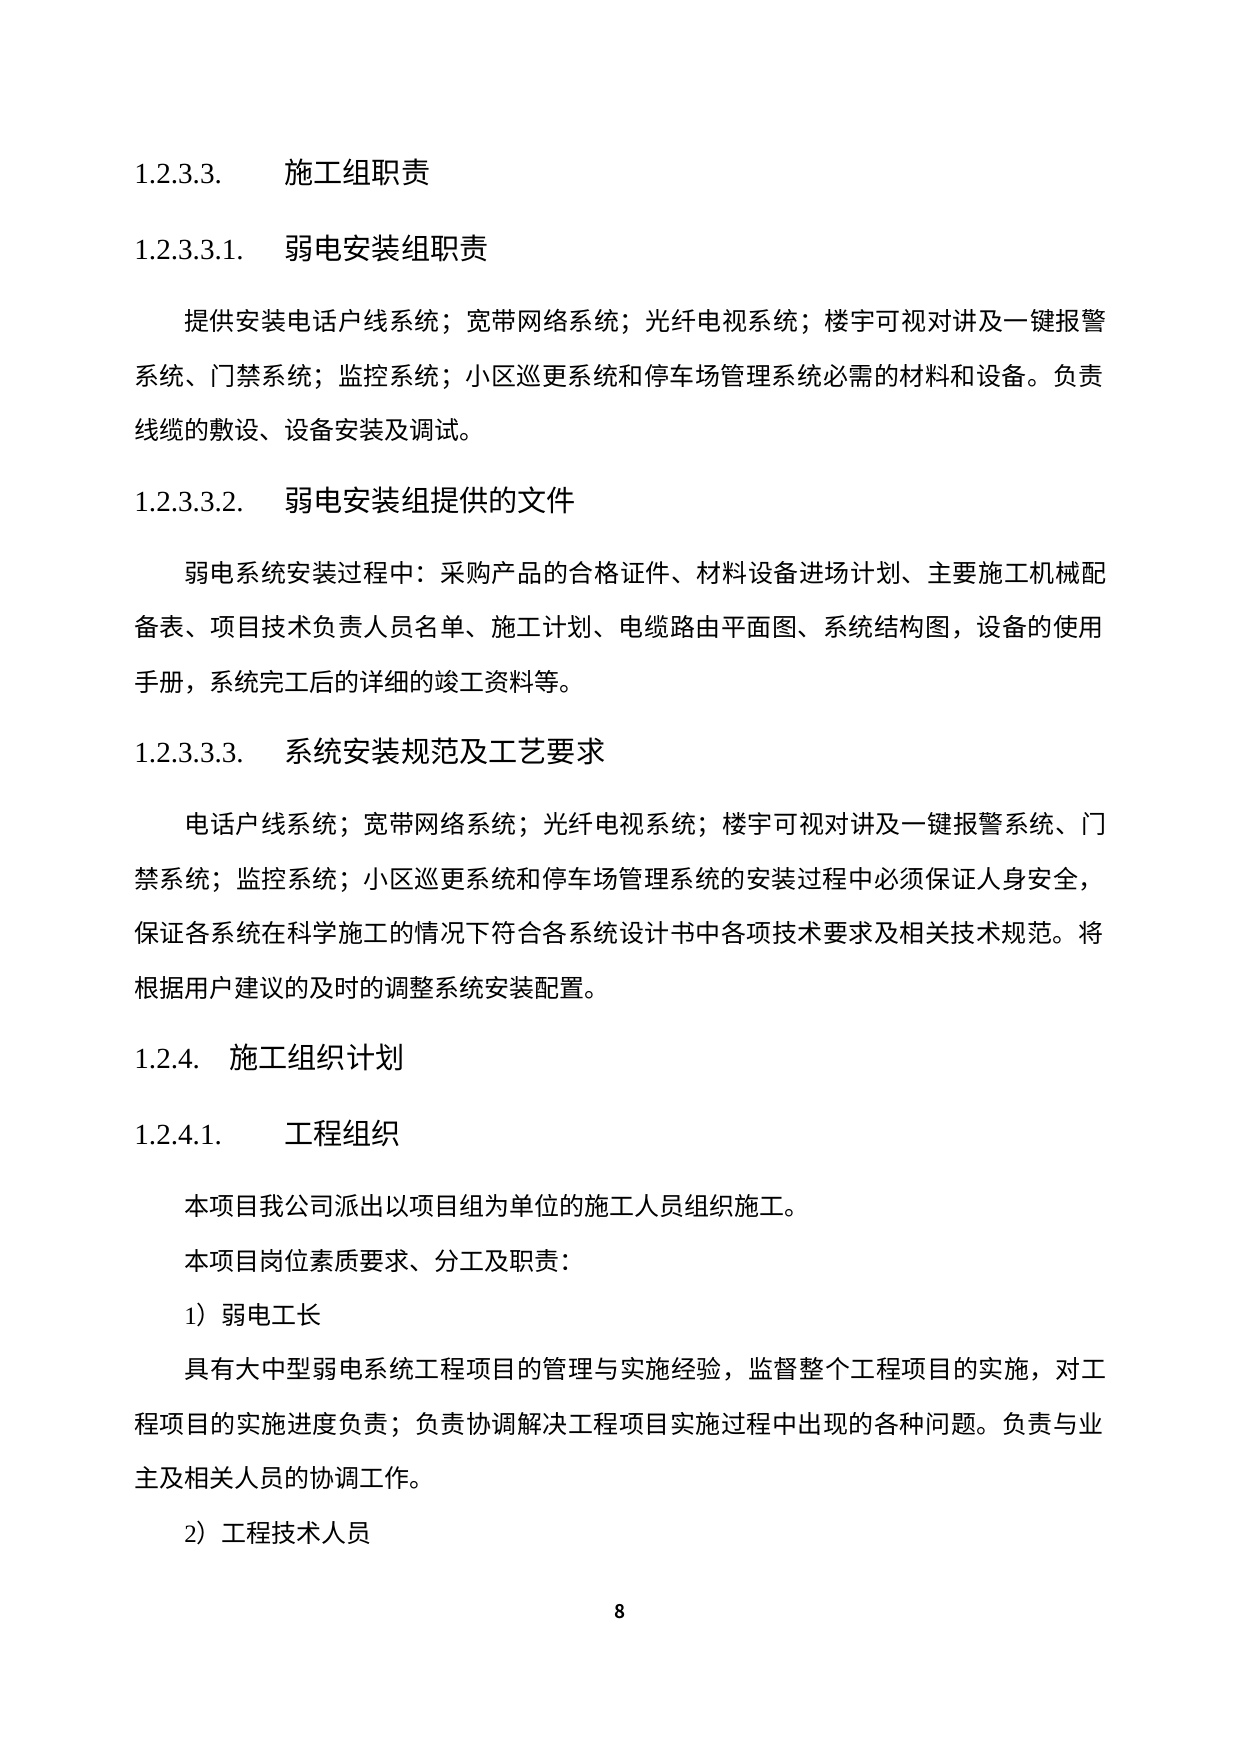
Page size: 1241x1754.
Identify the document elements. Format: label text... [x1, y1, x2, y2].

text 本项目岗位素质要求、分工及职责： [134, 1241, 1106, 1277]
subtitle 系统安装规范及工艺要求 [134, 729, 1106, 771]
text 2）工程技术人员 [134, 1513, 1106, 1549]
subtitle 弱电安装组职责 [134, 226, 1106, 268]
subtitle 施工组织计划 [134, 1035, 1106, 1077]
text 1）弱电工长 [134, 1296, 1106, 1332]
text 弱电系统安装过程中：采购产品的合格证件、材料设备进场计划、主要施工机械配备表、项目技术负责人员名单、施工计划、电缆路由平面图、系统结构图，设备的使用手册，系统完工后的详细的竣工资料等。 [134, 553, 1106, 698]
text 具有大中型弱电系统工程项目的管理与实施经验，监督整个工程项目的实施，对工程项目的实施进度负责；负责协调解决工程项目实施过程中出现的各种问题。负责与业主及相关人员的协调工作。 [134, 1350, 1106, 1495]
subtitle 弱电安装组提供的文件 [134, 477, 1106, 520]
subtitle 施工组职责 [134, 150, 1106, 192]
subtitle 工程组织 [134, 1111, 1106, 1153]
text 本项目我公司派出以项目组为单位的施工人员组织施工。 [134, 1187, 1106, 1223]
text 提供安装电话户线系统；宽带网络系统；光纤电视系统；楼宇可视对讲及一键报警系统、门禁系统；监控系统；小区巡更系统和停车场管理系统必需的材料和设备。负责线缆的敷设、设备安装及调试。 [134, 302, 1106, 447]
text 电话户线系统；宽带网络系统；光纤电视系统；楼宇可视对讲及一键报警系统、门禁系统；监控系统；小区巡更系统和停车场管理系统的安装过程中必须保证人身安全，保证各系统在科学施工的情况下符合各系统设计书中各项技术要求及相关技术规范。将根据用户建议的及时的调整系统安装配置。 [134, 805, 1106, 1004]
